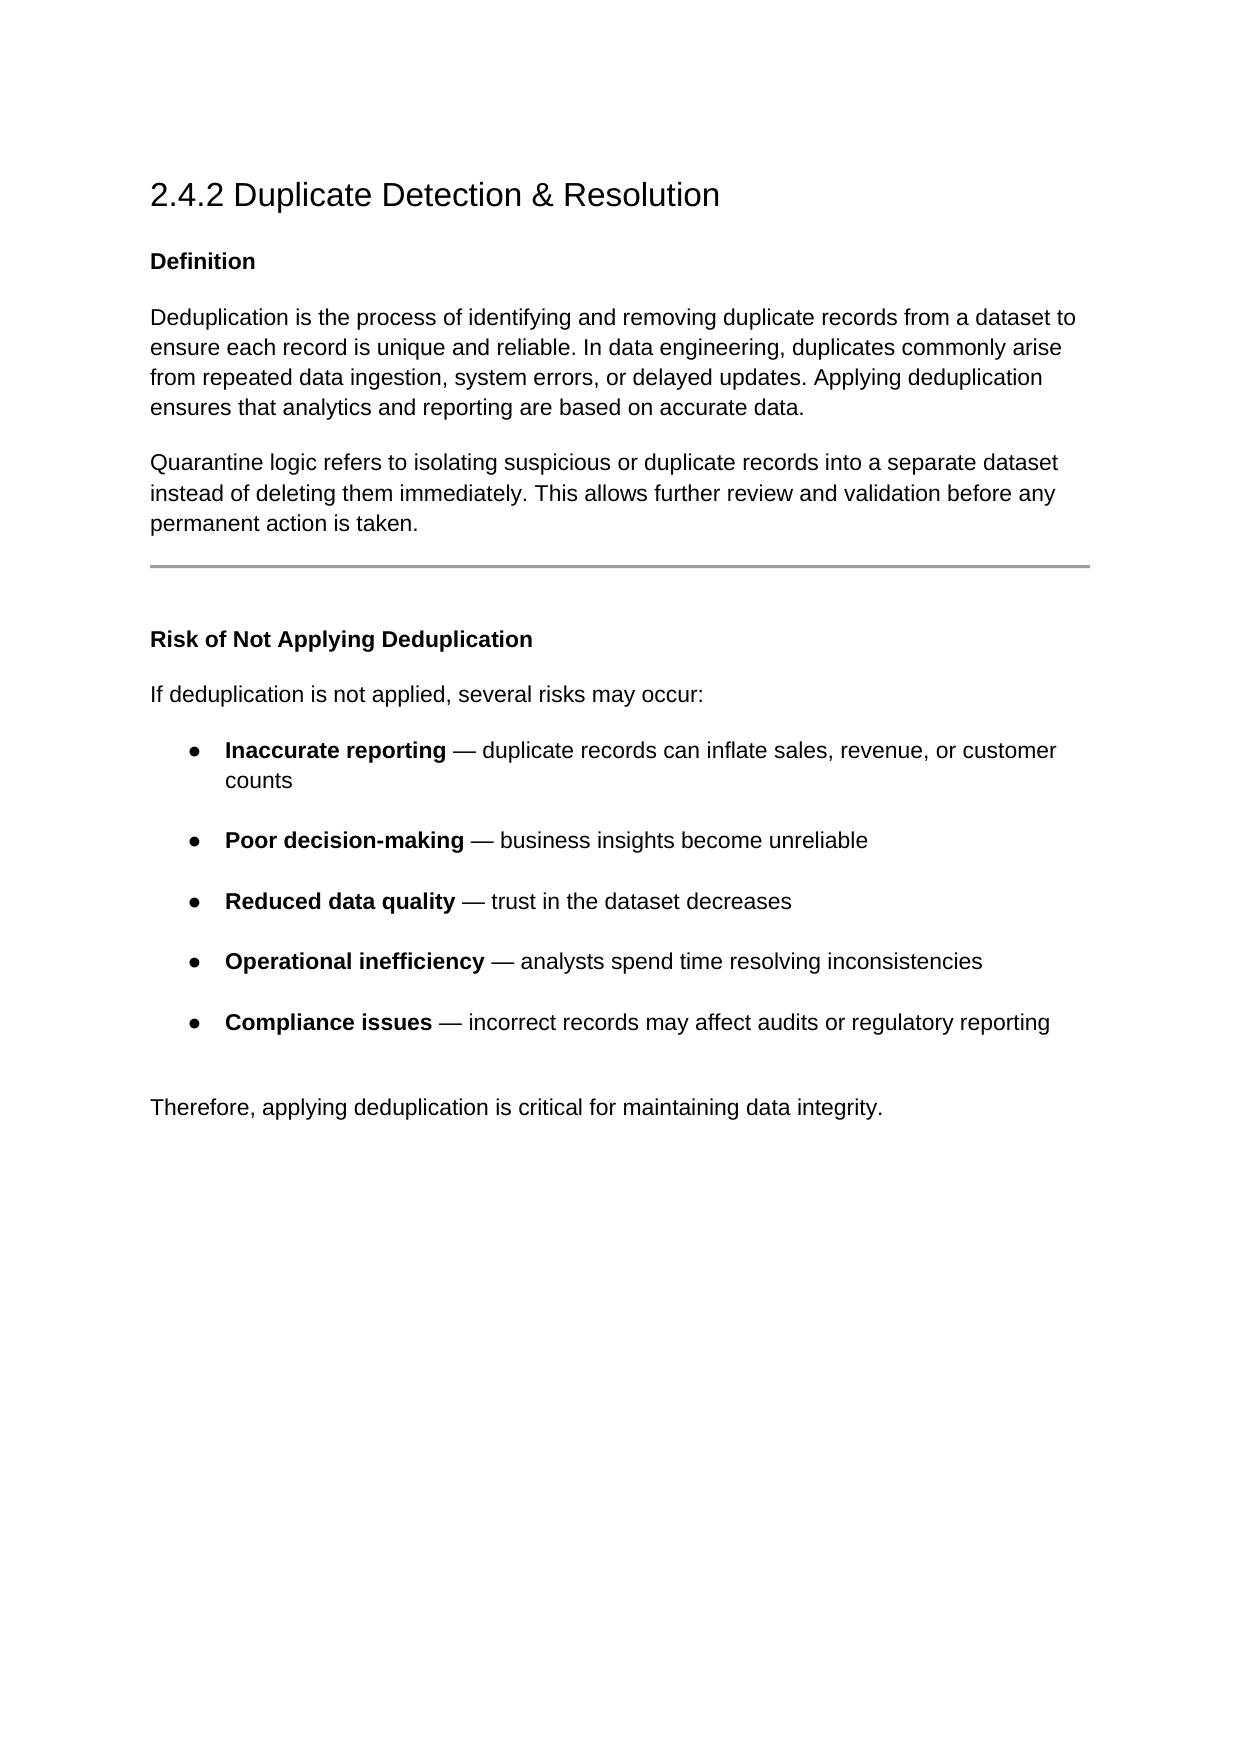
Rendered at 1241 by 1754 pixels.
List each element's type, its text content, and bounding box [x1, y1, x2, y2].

text Therefore, applying deduplication is critical for maintaining data integrity. [150, 1094, 1090, 1120]
text Risk of Not Applying Deduplication [150, 626, 1090, 653]
list Operational inefficiency — analysts spend time resolving inconsistencies [187, 948, 1090, 1005]
list Reduced data quality — trust in the dataset decreases [187, 888, 1090, 944]
text Deduplication is the process of identifying and removing duplicate records from a dataset to ensure each record is unique and reliable. In data engineering, duplicates commonly arise from repeated data ingestion, system errors, or delayed updates. Applying deduplication ensures that analytics and reporting are based on accurate data. [150, 303, 1090, 421]
subtitle 2.4.2 Duplicate Detection & Resolution [150, 175, 1090, 213]
text If deduplication is not applied, several risks may occur: [150, 681, 1090, 708]
list Poor decision-making — business insights become unreliable [187, 827, 1090, 884]
list Inaccurate reporting — duplicate records can inflate sales, revenue, or customer counts [187, 737, 1090, 823]
list Compliance issues — incorrect records may affect audits or regulatory reporting [187, 1008, 1090, 1065]
text Definition [150, 248, 1090, 275]
text Quarantine logic refers to isolating suspicious or duplicate records into a separate dataset instead of deleting them immediately. This allows further review and validation before any permanent action is taken. [150, 449, 1090, 536]
